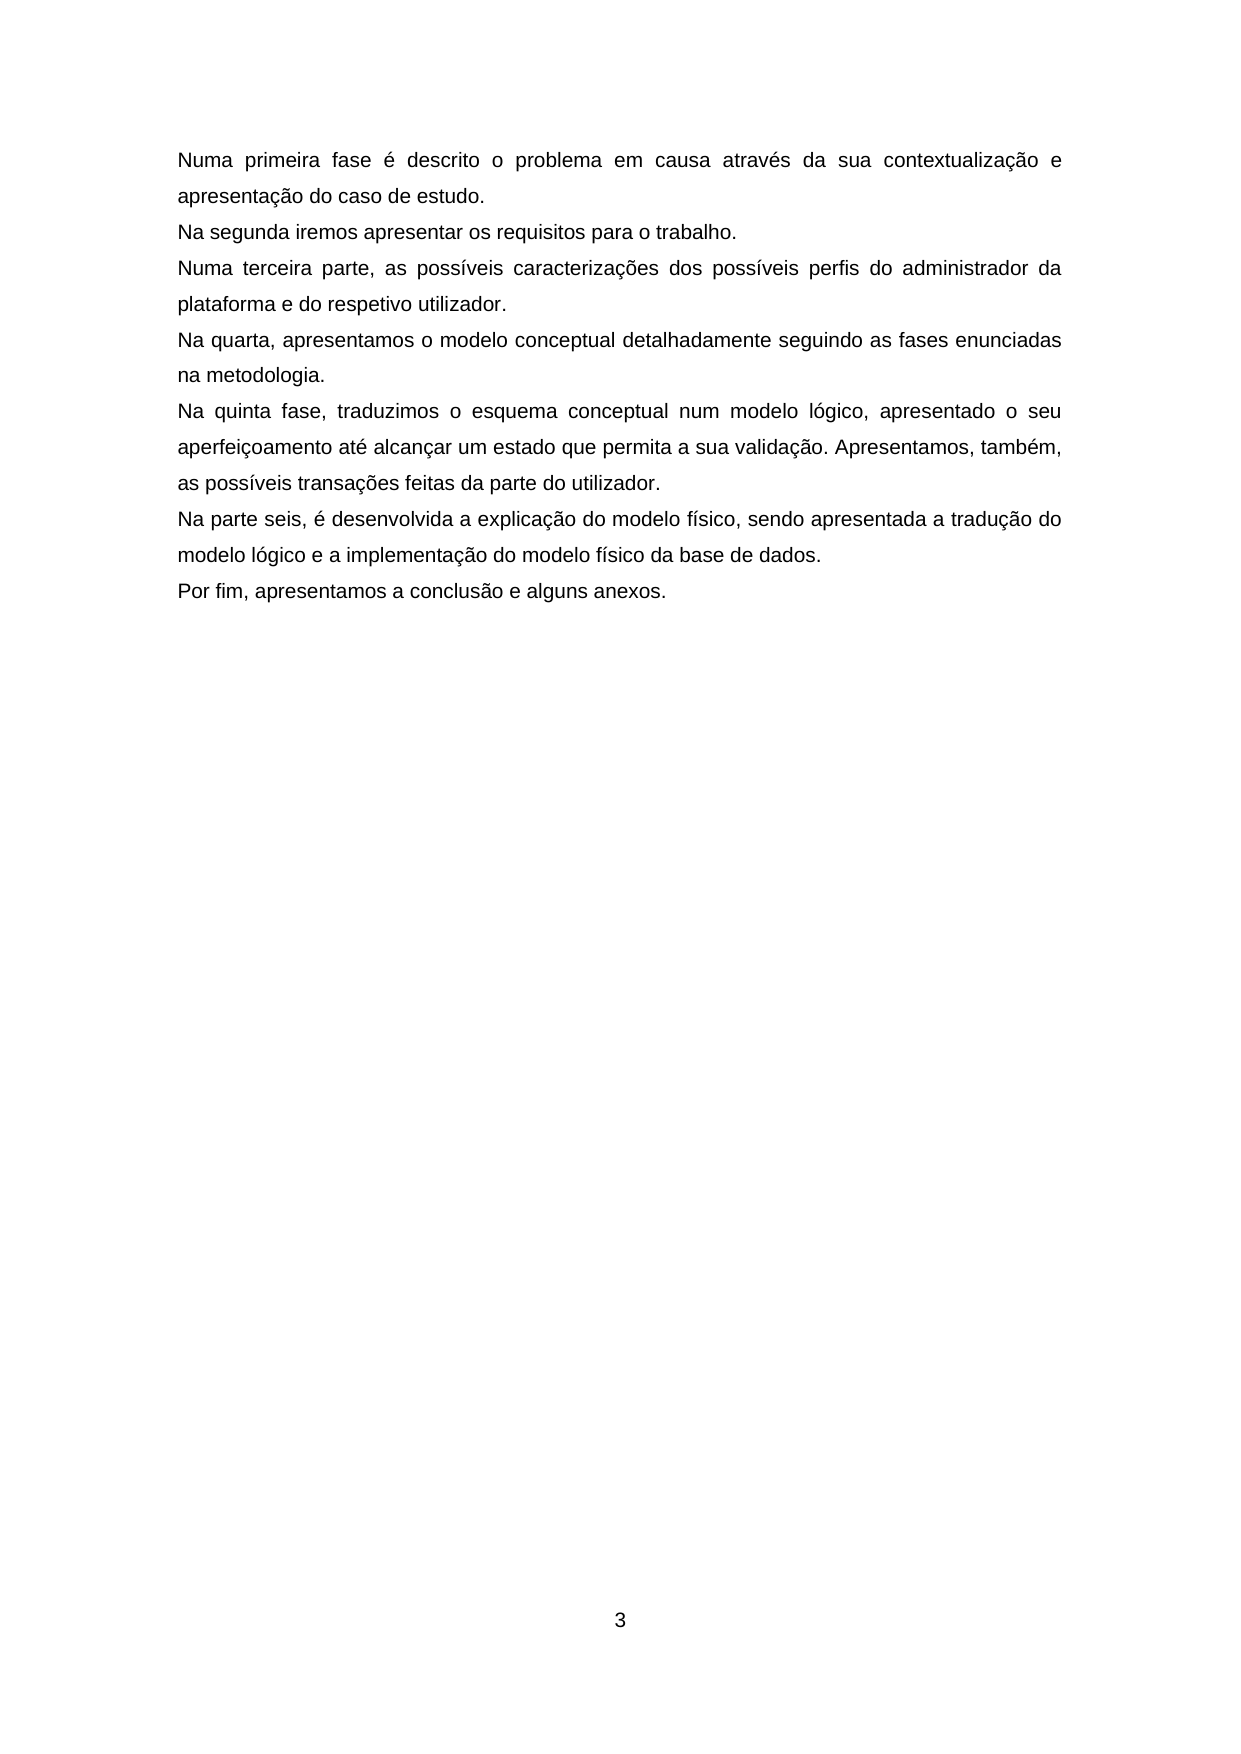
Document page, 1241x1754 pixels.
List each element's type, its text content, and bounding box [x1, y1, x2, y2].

text Na parte seis, é desenvolvida a explicação do modelo físico, sendo apresentada a tradução do modelo lógico e a implementação do modelo físico da base de dados. [177, 507, 1063, 567]
text Por fim, apresentamos a conclusão e alguns anexos. [177, 579, 1063, 603]
text Numa terceira parte, as possíveis caracterizações dos possíveis perfis do administrador da plataforma e do respetivo utilizador. [177, 256, 1063, 315]
text Numa primeira fase é descrito o problema em causa através da sua contextualização e apresentação do caso de estudo. [177, 148, 1063, 208]
text Na quarta, apresentamos o modelo conceptual detalhadamente seguindo as fases enunciadas na metodologia. [177, 327, 1063, 387]
text Na quinta fase, traduzimos o esquema conceptual num modelo lógico, apresentado o seu aperfeiçoamento até alcançar um estado que permita a sua validação. Apresentamos, também, as possíveis transações feitas da parte do utilizador. [177, 399, 1063, 495]
text Na segunda iremos apresentar os requisitos para o trabalho. [177, 219, 1063, 243]
